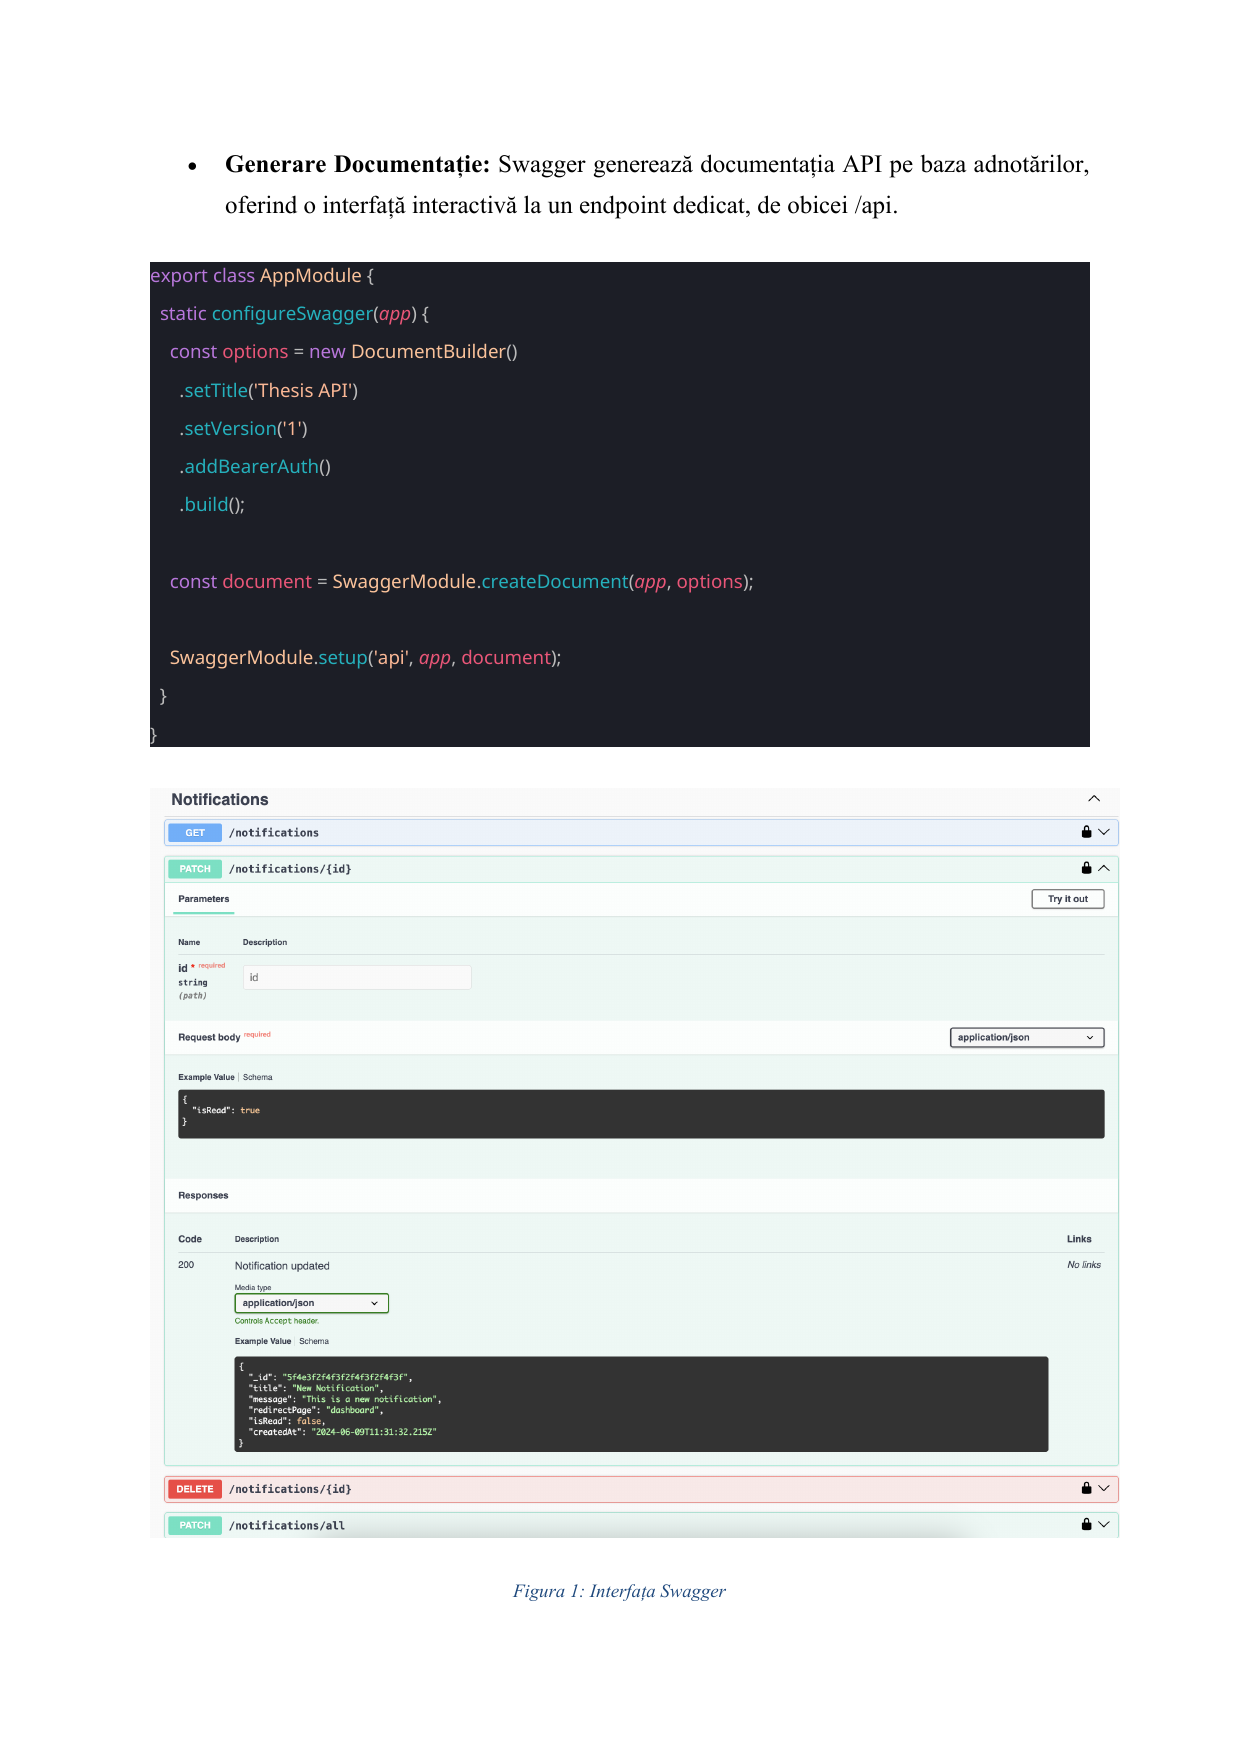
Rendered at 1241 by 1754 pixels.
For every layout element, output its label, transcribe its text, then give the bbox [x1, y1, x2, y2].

list Generare Documentație: Swagger generează documentația API pe baza adnotărilor, oferind o interfață interactivă la un endpoint dedicat, de obicei /api. [187, 150, 1090, 219]
text .setVersion('1') [150, 415, 1090, 441]
text } [150, 721, 1090, 747]
text Figura 1: Interfața Swagger [150, 1580, 1090, 1601]
text const document = SwaggerModule.createDocument(app, options); [150, 568, 1090, 594]
text .build(); [150, 492, 1090, 517]
text } [150, 683, 1090, 708]
picture [150, 788, 1120, 1538]
text export class AppModule { [150, 262, 1090, 288]
text SwaggerModule.setup('api', app, document); [150, 644, 1090, 670]
text .setTitle('Thesis API') [150, 377, 1090, 402]
text const options = new DocumentBuilder() [150, 339, 1090, 364]
text .addBearerAuth() [150, 453, 1090, 479]
text static configureSwagger(app) { [150, 301, 1090, 326]
